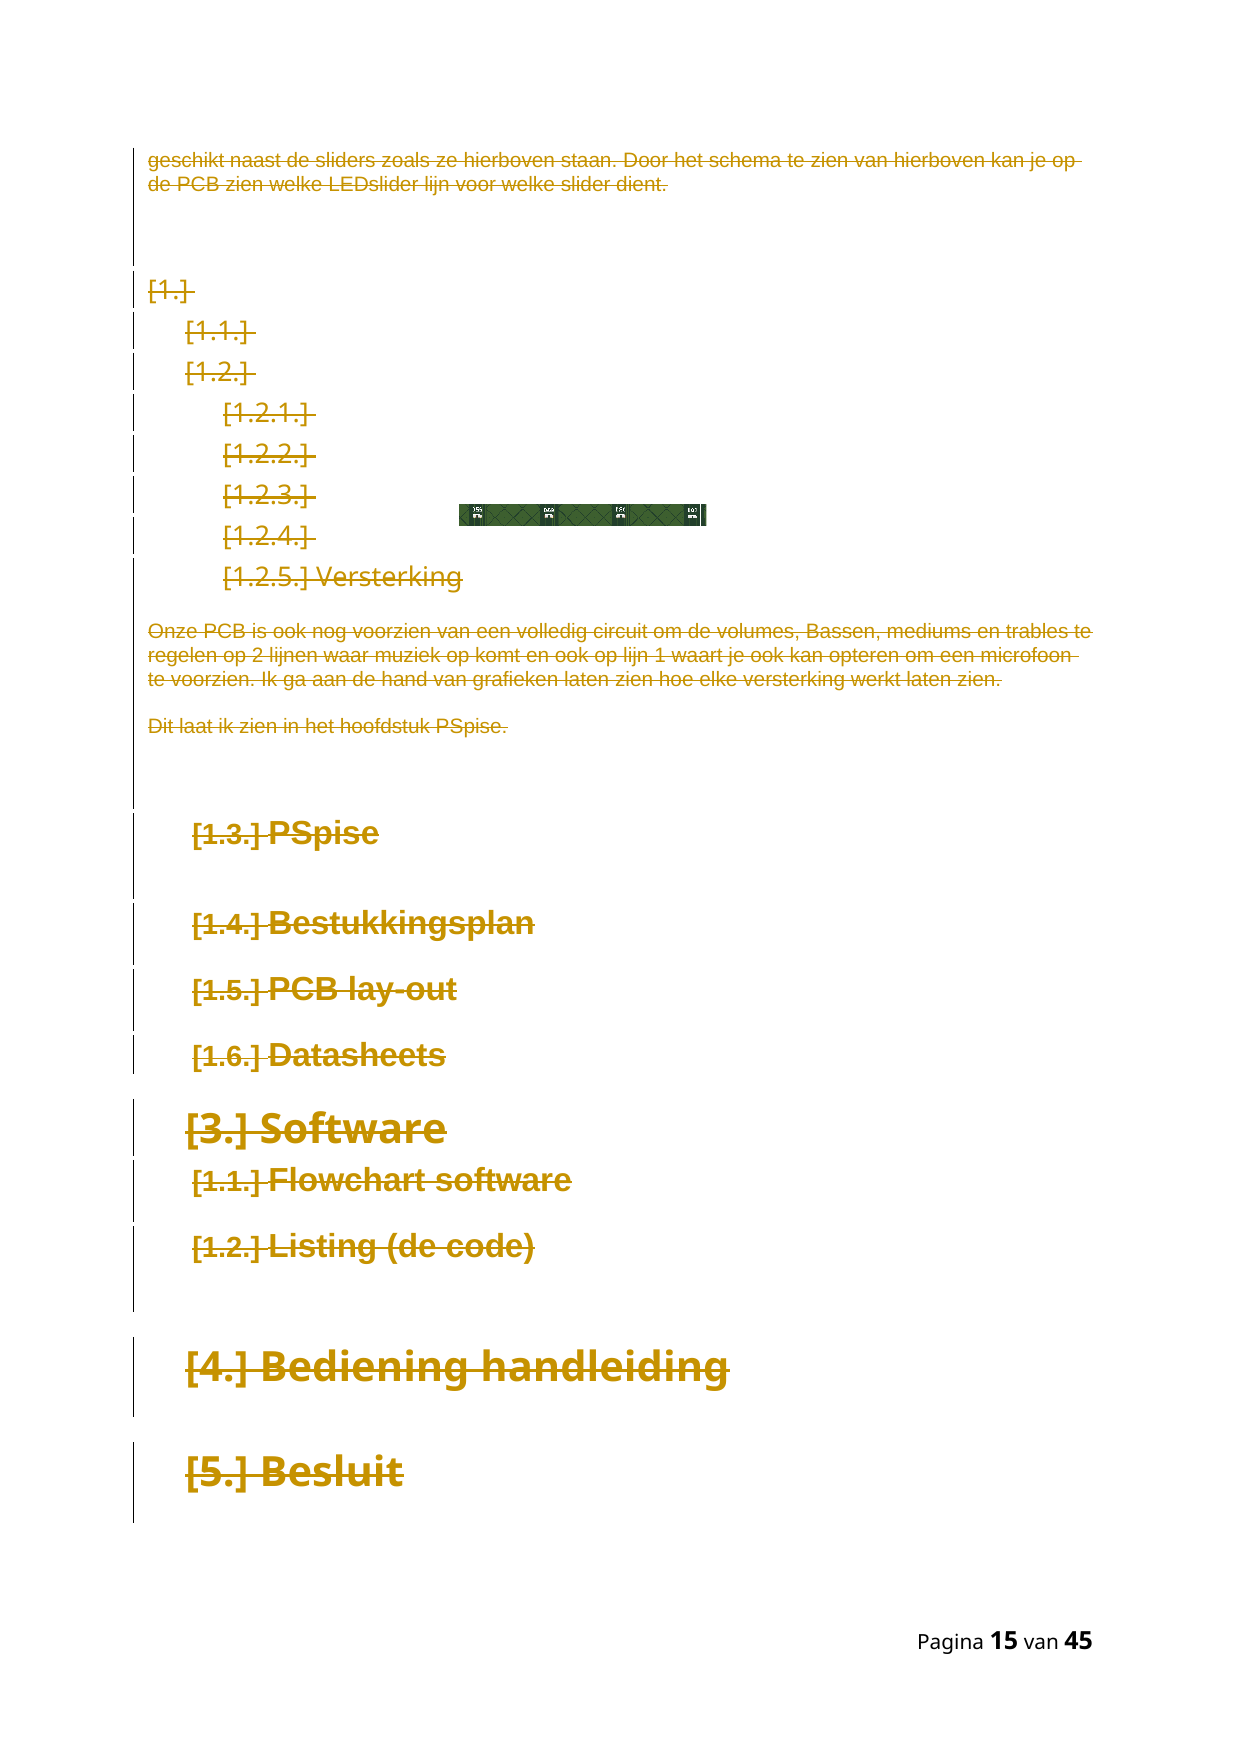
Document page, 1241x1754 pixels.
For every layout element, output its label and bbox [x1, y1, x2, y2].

picture [458, 504, 705, 527]
